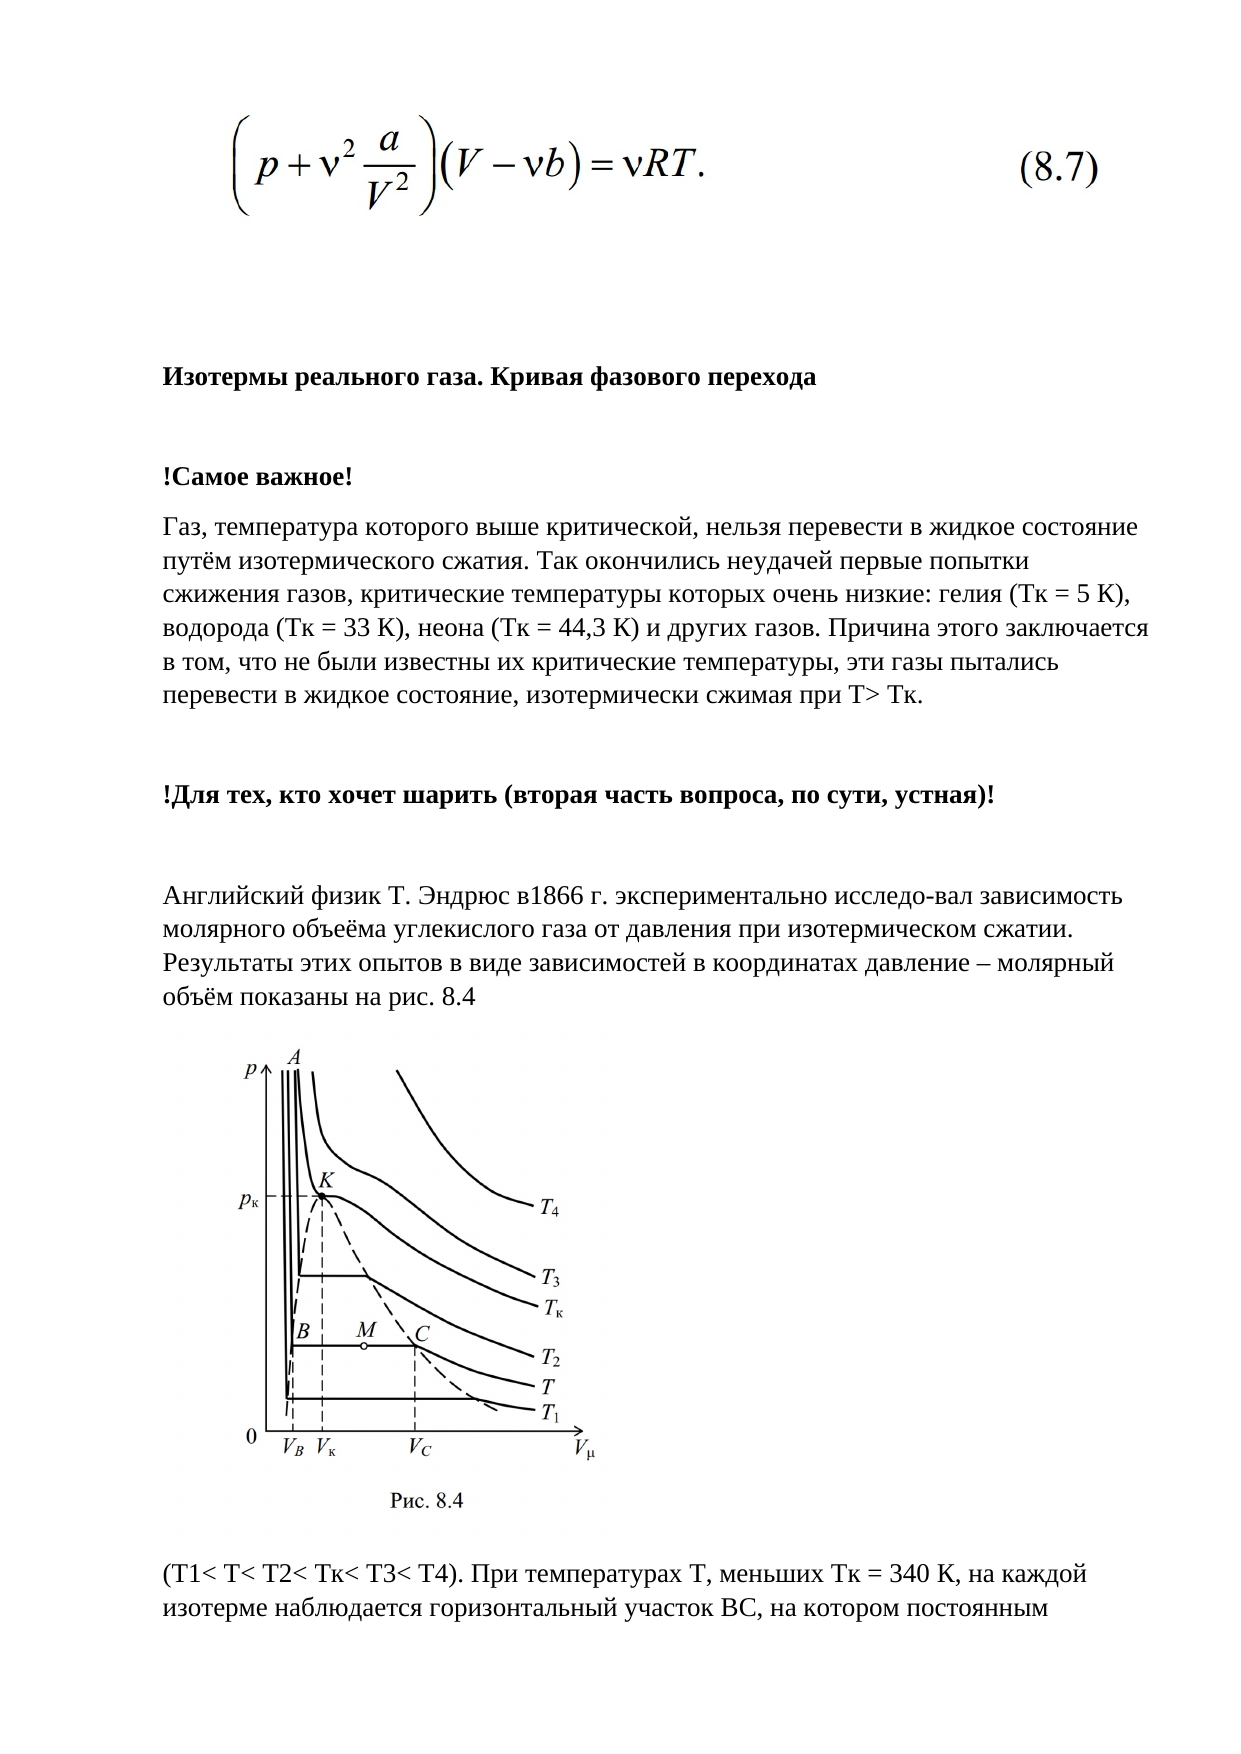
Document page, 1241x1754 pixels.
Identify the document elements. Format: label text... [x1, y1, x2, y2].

text !Самое важное! [162, 460, 1152, 491]
text Английский физик Т. Эндрюс в1866 г. экспериментально исследо-вал зависимость молярного объеёма углекислого газа от давления при изотермическом сжатии. Результаты этих опытов в виде зависимостей в координатах давление – молярный объём показаны на рис. 8.4 [162, 879, 1152, 1011]
text Изотермы реального газа. Кривая фазового перехода [162, 358, 1152, 391]
picture [162, 1029, 637, 1539]
text !Для тех, кто хочет шарить (вторая часть вопроса, по сути, устная)! [162, 778, 1152, 810]
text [162, 1557, 1152, 1622]
picture [162, 88, 1176, 358]
text Газ, температура которого выше критической, нельзя перевести в жидкое состояние путём изотермического сжатия. Так окончились неудачей первые попытки сжижения газов, критические температуры которых очень низкие: гелия (Tк = 5 К), водорода (Tк = 33 К), неона (Tк = 44,3 К) и других газов. Причина этого заключается в том, что не были известны их критические температуры, эти газы пытались перевести в жидкое состояние, изотермически сжимая при T> Tк. [162, 510, 1152, 709]
